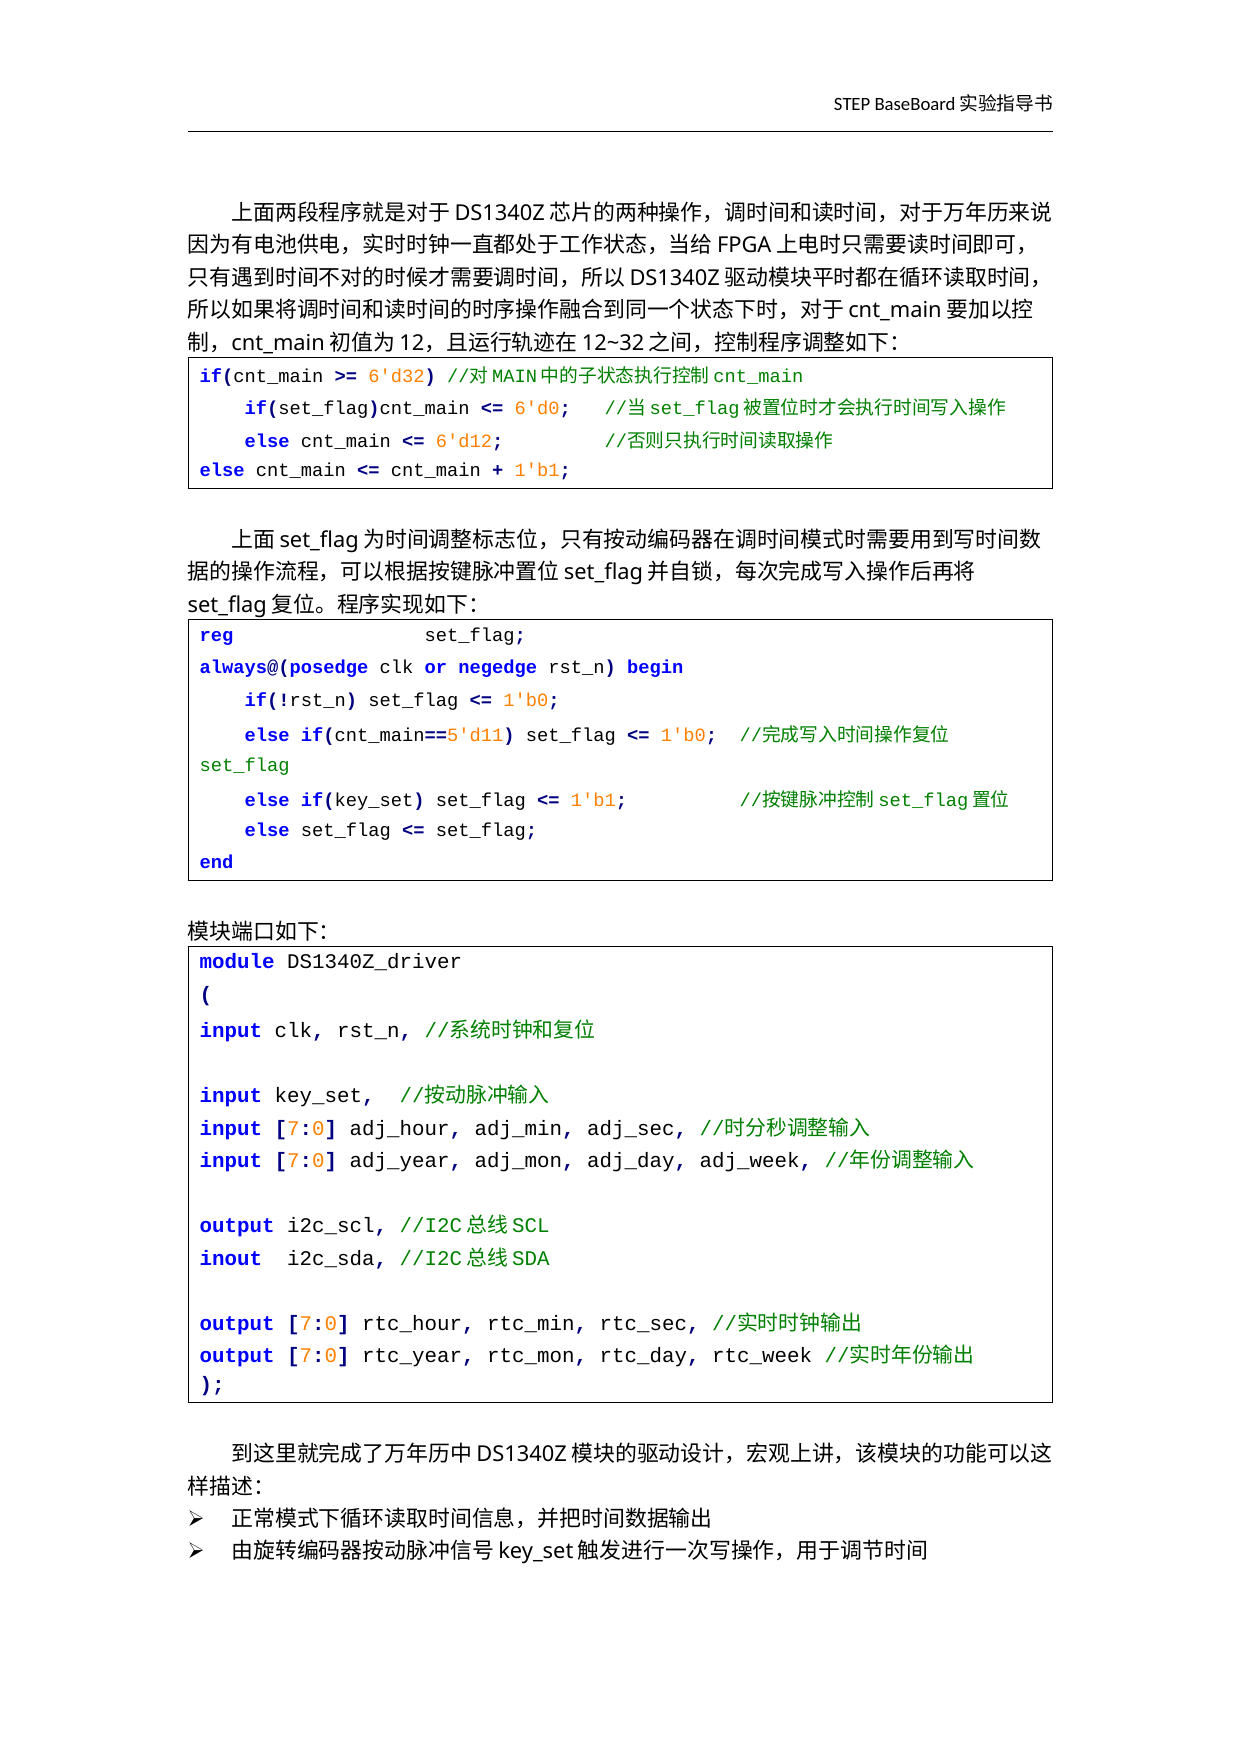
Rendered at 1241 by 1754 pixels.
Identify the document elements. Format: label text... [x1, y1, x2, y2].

text 上面两段程序就是对于DS1340Z芯片的两种操作，调时间和读时间，对于万年历来说因为有电池供电，实时时钟一直都处于工作状态，当给FPGA上电时只需要读时间即可，只有遇到时间不对的时候才需要调时间，所以DS1340Z驱动模块平时都在循环读取时间，所以如果将调时间和读时间的时序操作融合到同一个状态下时，对于cnt_main要加以控制，cnt_main初值为12，且运行轨迹在12~32之间，控制程序调整如下： [187, 194, 1053, 357]
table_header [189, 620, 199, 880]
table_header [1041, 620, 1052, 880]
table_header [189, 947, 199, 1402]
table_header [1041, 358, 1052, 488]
text 上面set_flag为时间调整标志位，只有按动编码器在调时间模式时需要用到写时间数据的操作流程，可以根据按键脉冲置位set_flag并自锁，每次完成写入操作后再将set_flag复位。程序实现如下： [187, 522, 1053, 619]
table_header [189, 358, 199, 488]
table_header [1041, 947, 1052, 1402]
list 正常模式下循环读取时间信息，并把时间数据输出 [187, 1501, 1053, 1533]
list 由旋转编码器按动脉冲信号key_set触发进行一次写操作，用于调节时间 [187, 1533, 1053, 1566]
text 模块端口如下： [187, 914, 1053, 946]
text 到这里就完成了万年历中DS1340Z模块的驱动设计，宏观上讲，该模块的功能可以这样描述： [187, 1436, 1053, 1501]
